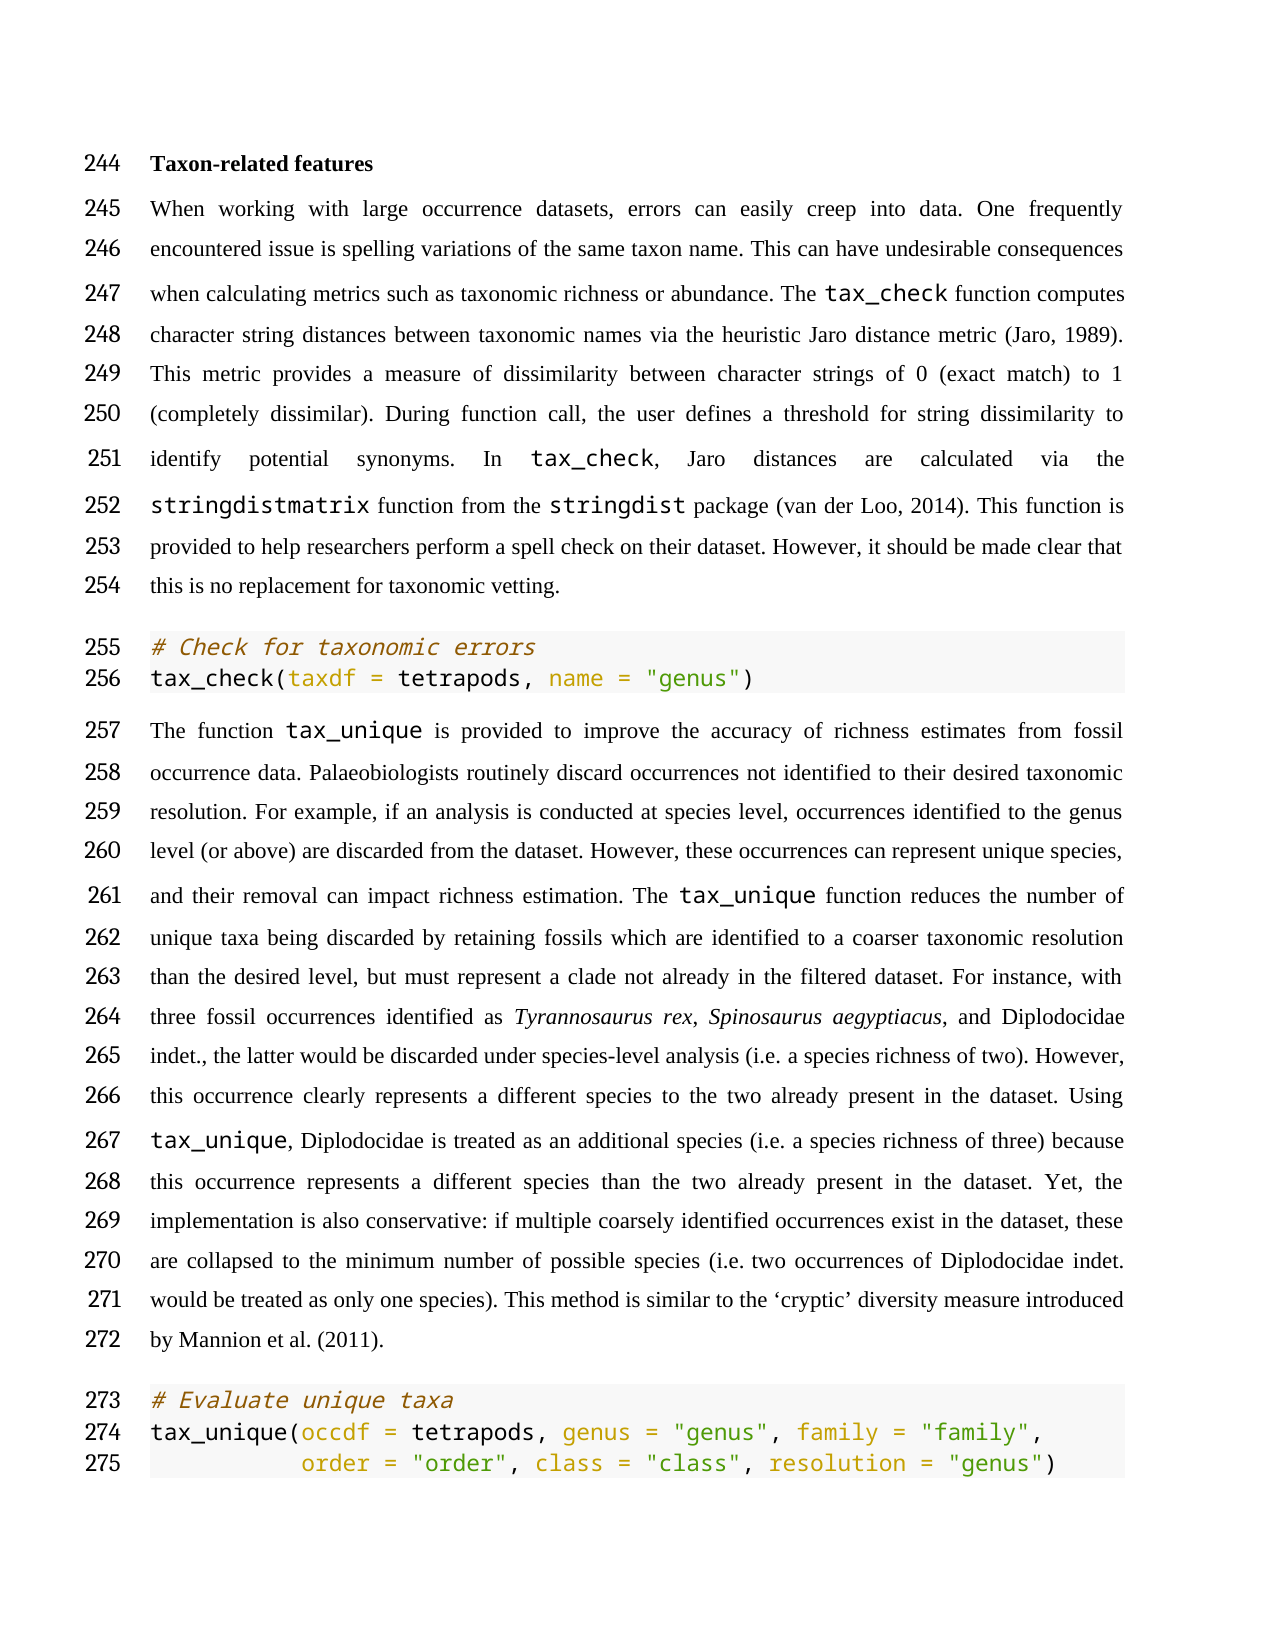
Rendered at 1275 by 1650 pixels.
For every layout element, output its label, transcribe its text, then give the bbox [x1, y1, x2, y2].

text # Check for taxonomic errors tax_check(taxdf = tetrapods, name = "genus") [535, 631, 1125, 693]
subtitle Taxon-related features [150, 150, 1125, 176]
text The function tax_unique is provided to improve the accuracy of richness estimates from fossil occurrence data. Palaeobiologists routinely discard occurrences not identified to their desired taxonomic resolution. For example, if an analysis is conducted at species level, occurrences identified to the genus level (or above) are discarded from the dataset. However, these occurrences can represent unique species, and their removal can impact richness estimation. The tax_unique function reduces the number of unique taxa being discarded by retaining fossils which are identified to a coarser taxonomic resolution than the desired level, but must represent a clade not already in the filtered dataset. For instance, with three fossil occurrences identified as Tyrannosaurus rex, Spinosaurus aegyptiacus, and Diplodocidae indet., the latter would be discarded under species-level analysis (i.e. a species richness of two). However, this occurrence clearly represents a different species to the two already present in the dataset. Using tax_unique, Diplodocidae is treated as an additional species (i.e. a species richness of three) because this occurrence represents a different species than the two already present in the dataset. Yet, the implementation is also conservative: if multiple coarsely identified occurrences exist in the dataset, these are collapsed to the minimum number of possible species (i.e. two occurrences of Diplodocidae indet. would be treated as only one species). This method is similar to the ‘cryptic’ diversity measure introduced by Mannion et al. (2011). [150, 714, 1125, 1352]
text # Evaluate unique taxa tax_unique(occdf = tetrapods, genus = "genus", family = "family", order = "order", class = "class", resolution = "genus") [452, 1384, 1125, 1478]
text When working with large occurrence datasets, errors can easily creep into data. One frequently encountered issue is spelling variations of the same taxon name. This can have undesirable consequences when calculating metrics such as taxonomic richness or abundance. The tax_check function computes character string distances between taxonomic names via the heuristic Jaro distance metric (Jaro, 1989). This metric provides a measure of dissimilarity between character strings of 0 (exact match) to 1 (completely dissimilar). During function call, the user defines a threshold for string dissimilarity to identify potential synonyms. In tax_check, Jaro distances are calculated via the stringdistmatrix function from the stringdist package (van der Loo, 2014). This function is provided to help researchers perform a spell check on their dataset. However, it should be made clear that this is no replacement for taxonomic vetting. [150, 195, 1125, 599]
